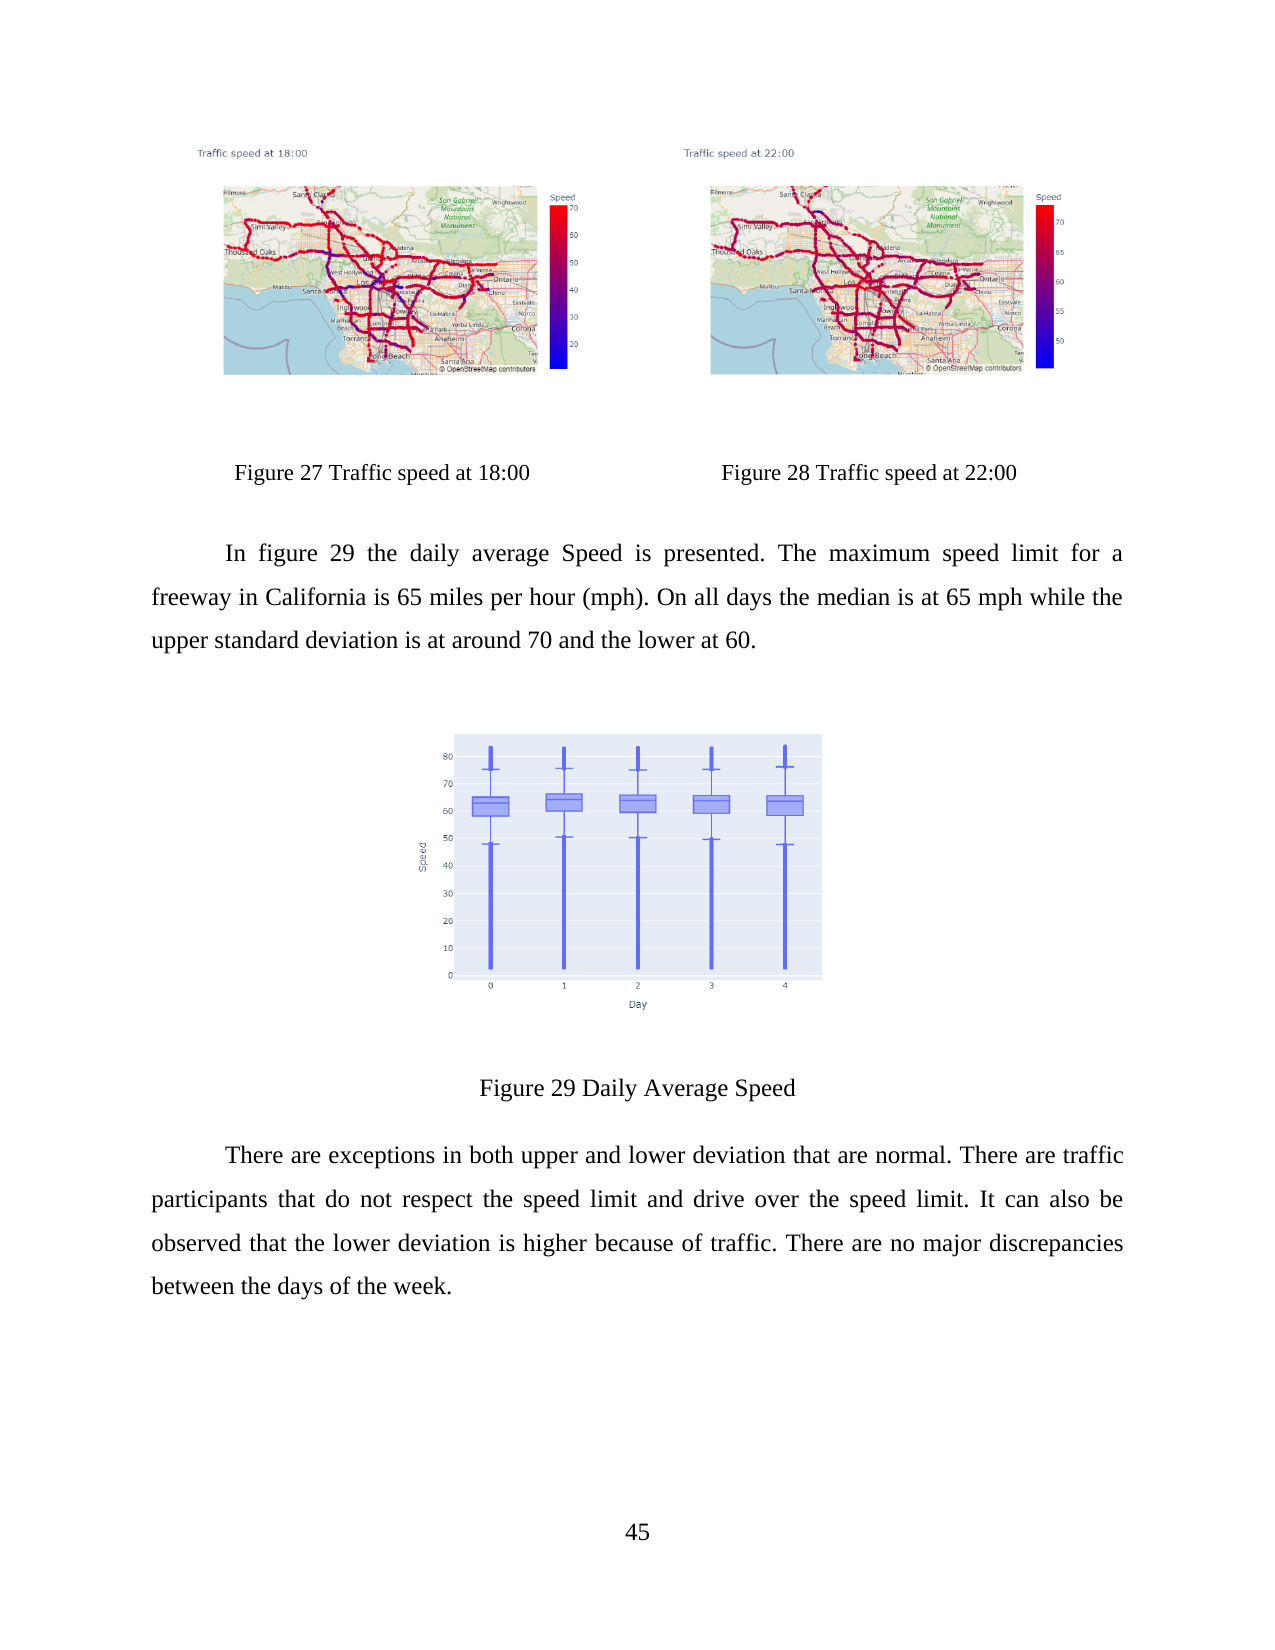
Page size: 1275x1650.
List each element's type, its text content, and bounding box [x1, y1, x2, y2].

table_cell Figure 27 Traffic speed at 18:00 [139, 459, 626, 523]
picture [176, 127, 589, 422]
text Figure 29 Daily Average Speed [150, 1073, 1125, 1101]
picture [399, 693, 876, 1034]
table_header [139, 128, 626, 459]
text There are exceptions in both upper and lower deviation that are normal. There are traffic participants that do not respect the speed limit and drive over the speed limit. It can also be observed that the lower deviation is higher because of traffic. There are no major discrepancies between the days of the week. [151, 1141, 1125, 1300]
table_cell Figure 28 Traffic speed at 22:00 [626, 459, 1113, 523]
table_header [626, 128, 1113, 459]
picture [663, 127, 1075, 421]
